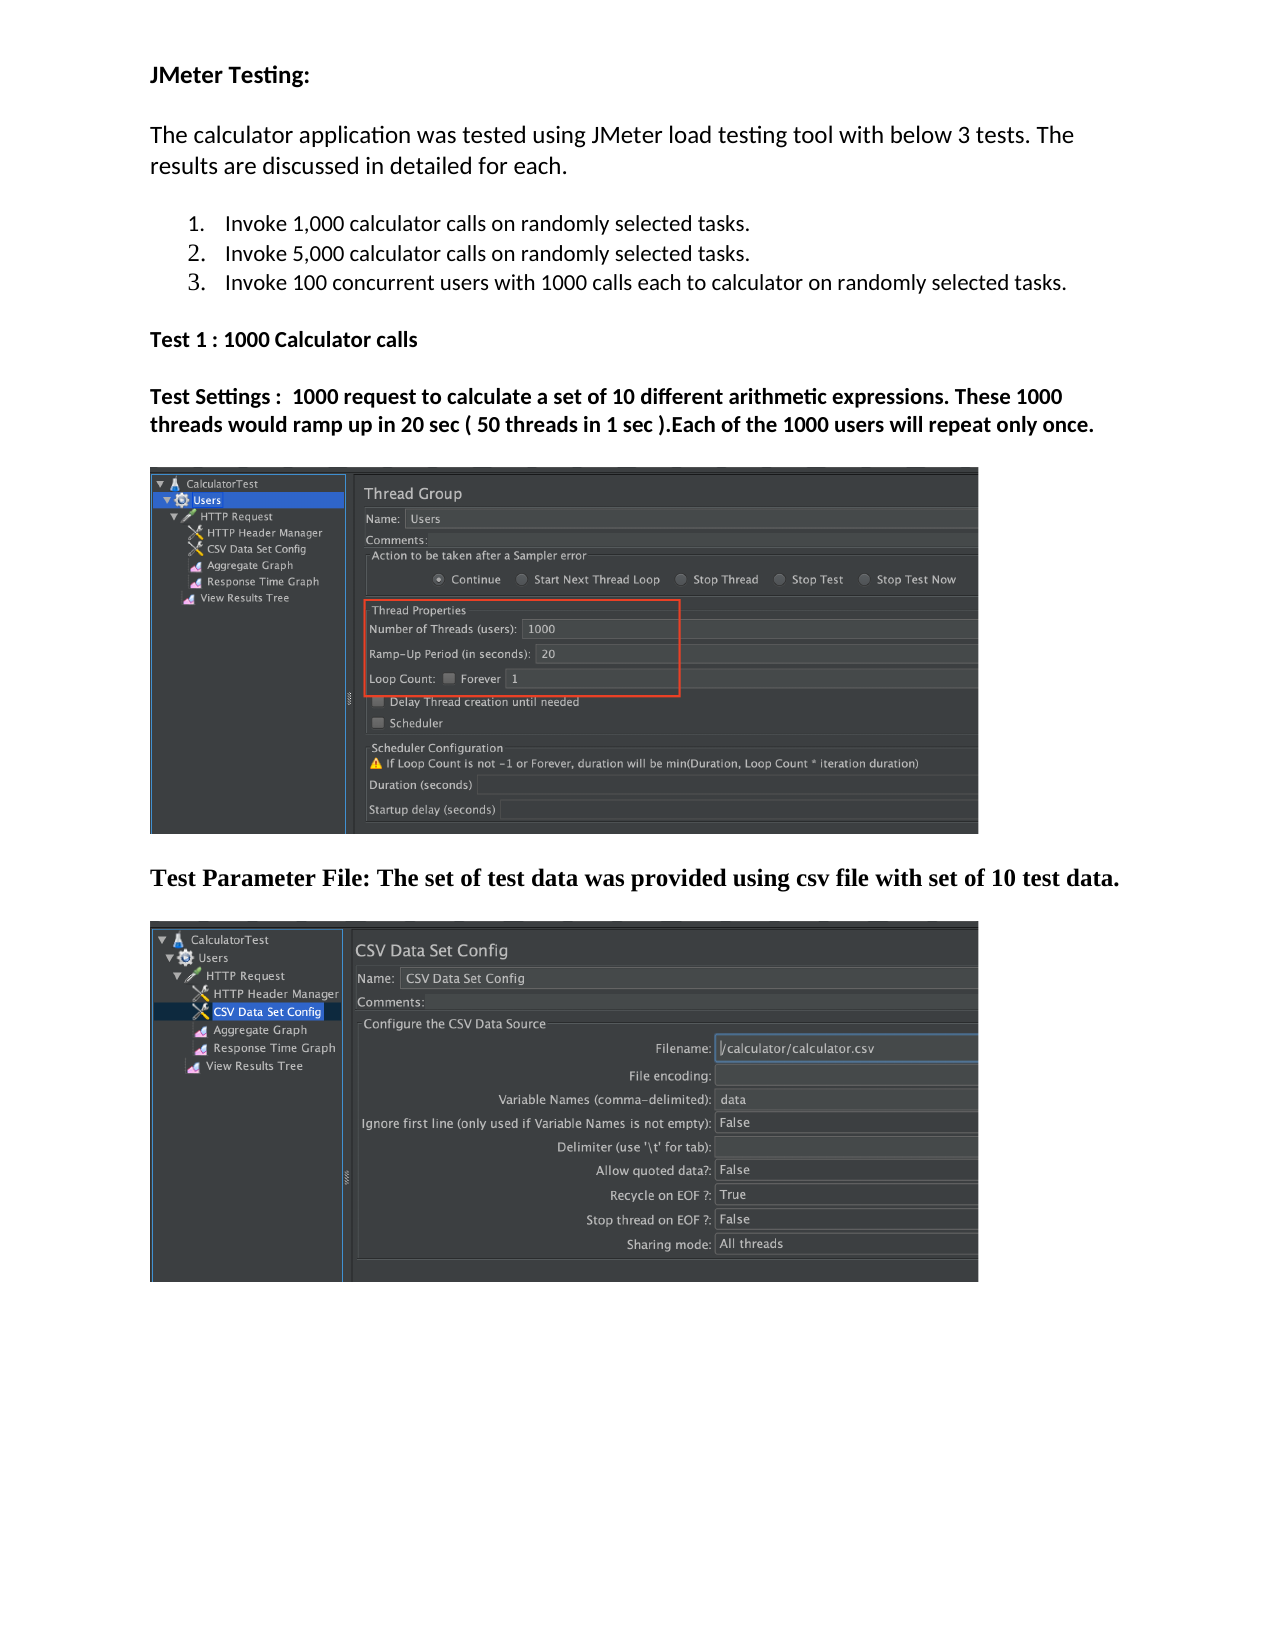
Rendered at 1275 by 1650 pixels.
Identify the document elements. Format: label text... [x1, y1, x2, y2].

picture [150, 979, 979, 1340]
list Invoke 1,000 calculator calls on randomly selected tasks. [187, 209, 1125, 238]
text JMeter Testing: [150, 60, 1125, 90]
list Invoke 5,000 calculator calls on randomly selected tasks. [187, 267, 1125, 296]
picture [150, 525, 979, 893]
text Test 1 : 1000 Calculator calls [150, 383, 1125, 411]
text The calculator application was tested using JMeter load testing tool with below 3 tests. The results are discussed in detailed for each. [150, 119, 1125, 180]
text Test Settings : 1000 request to calculate a set of 10 different arithmetic expressions. These 1000 threads would ramp up in 20 sec ( 50 threads in 1 sec ).Each of the 1000 users will repeat only once. [150, 440, 1125, 496]
list Invoke 100 concurrent users with 1000 calls each to calculator on randomly selected tasks. [187, 325, 1125, 354]
text Test Parameter File: The set of test data was provided using csv file with set of 10 test data. [150, 921, 1125, 950]
